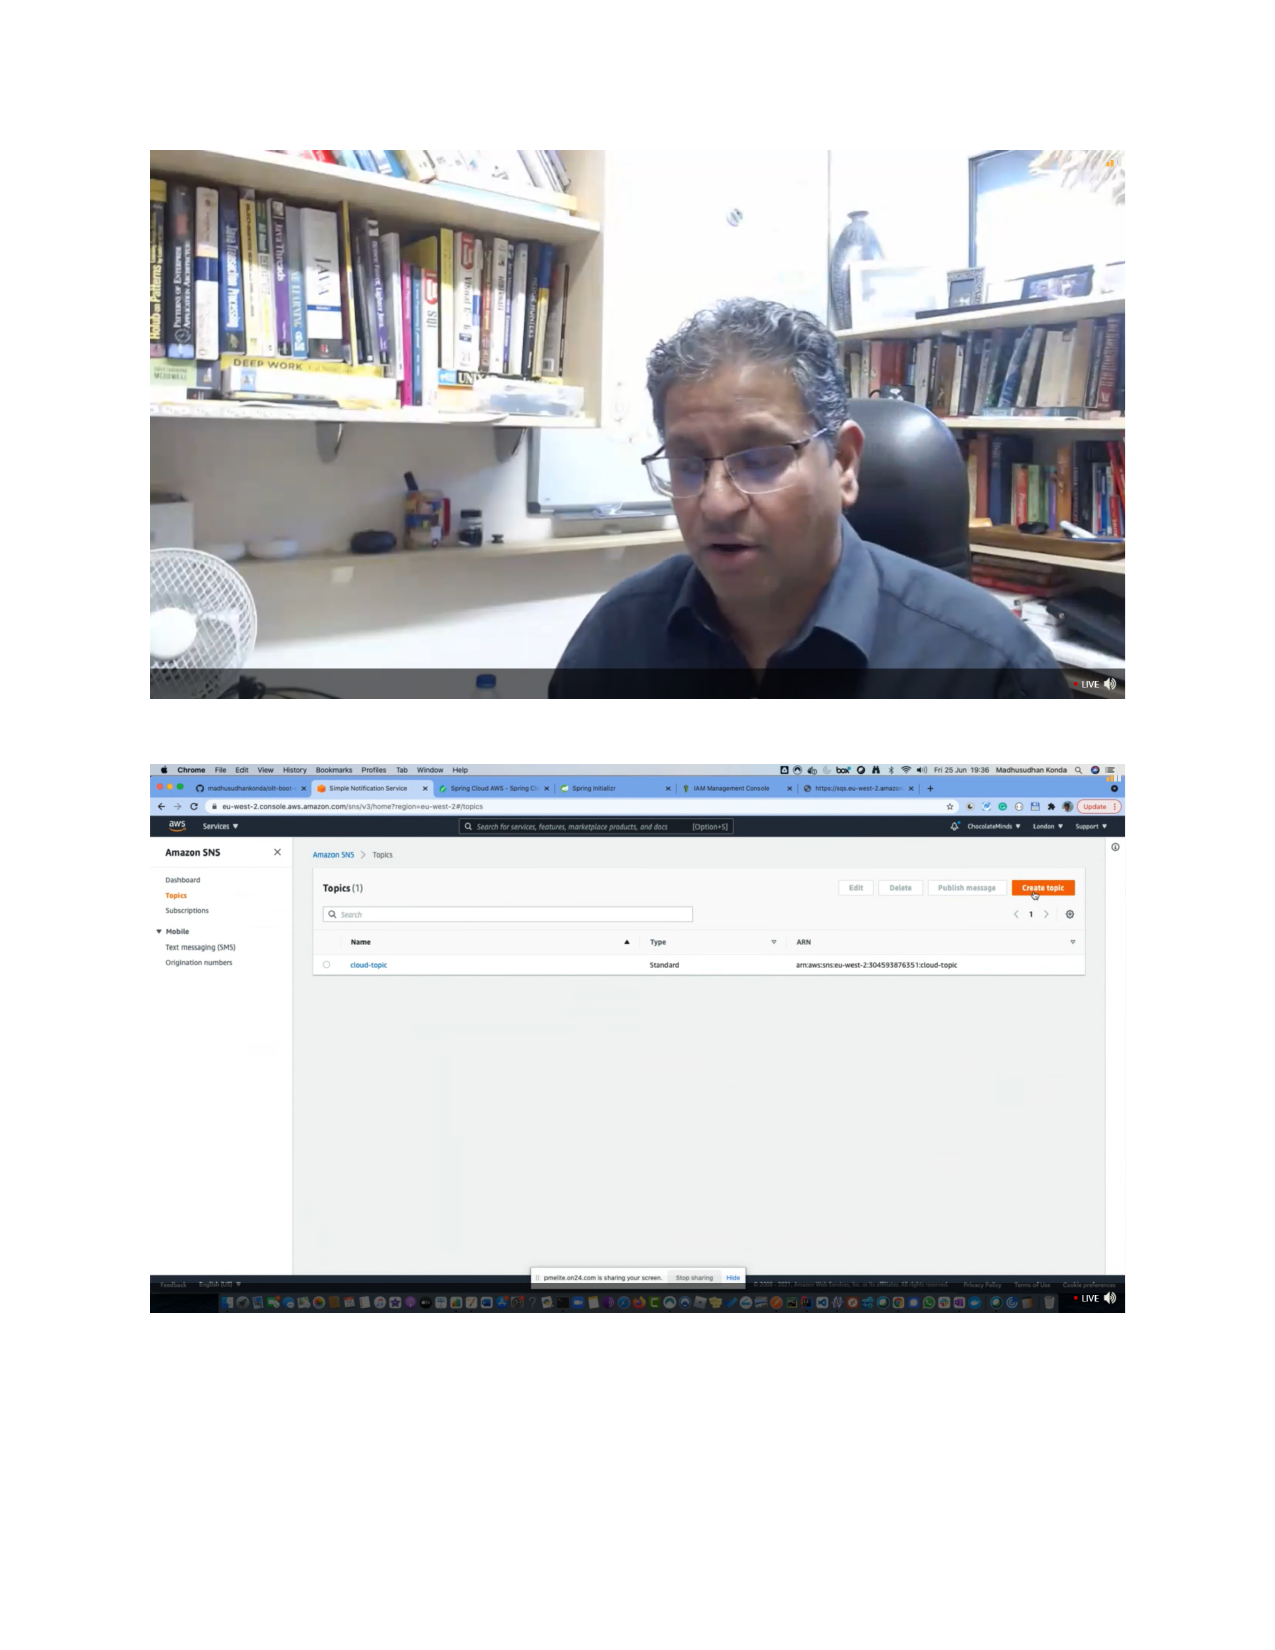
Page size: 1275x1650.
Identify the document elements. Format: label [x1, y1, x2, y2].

picture [150, 764, 1125, 1313]
picture [150, 150, 1125, 699]
